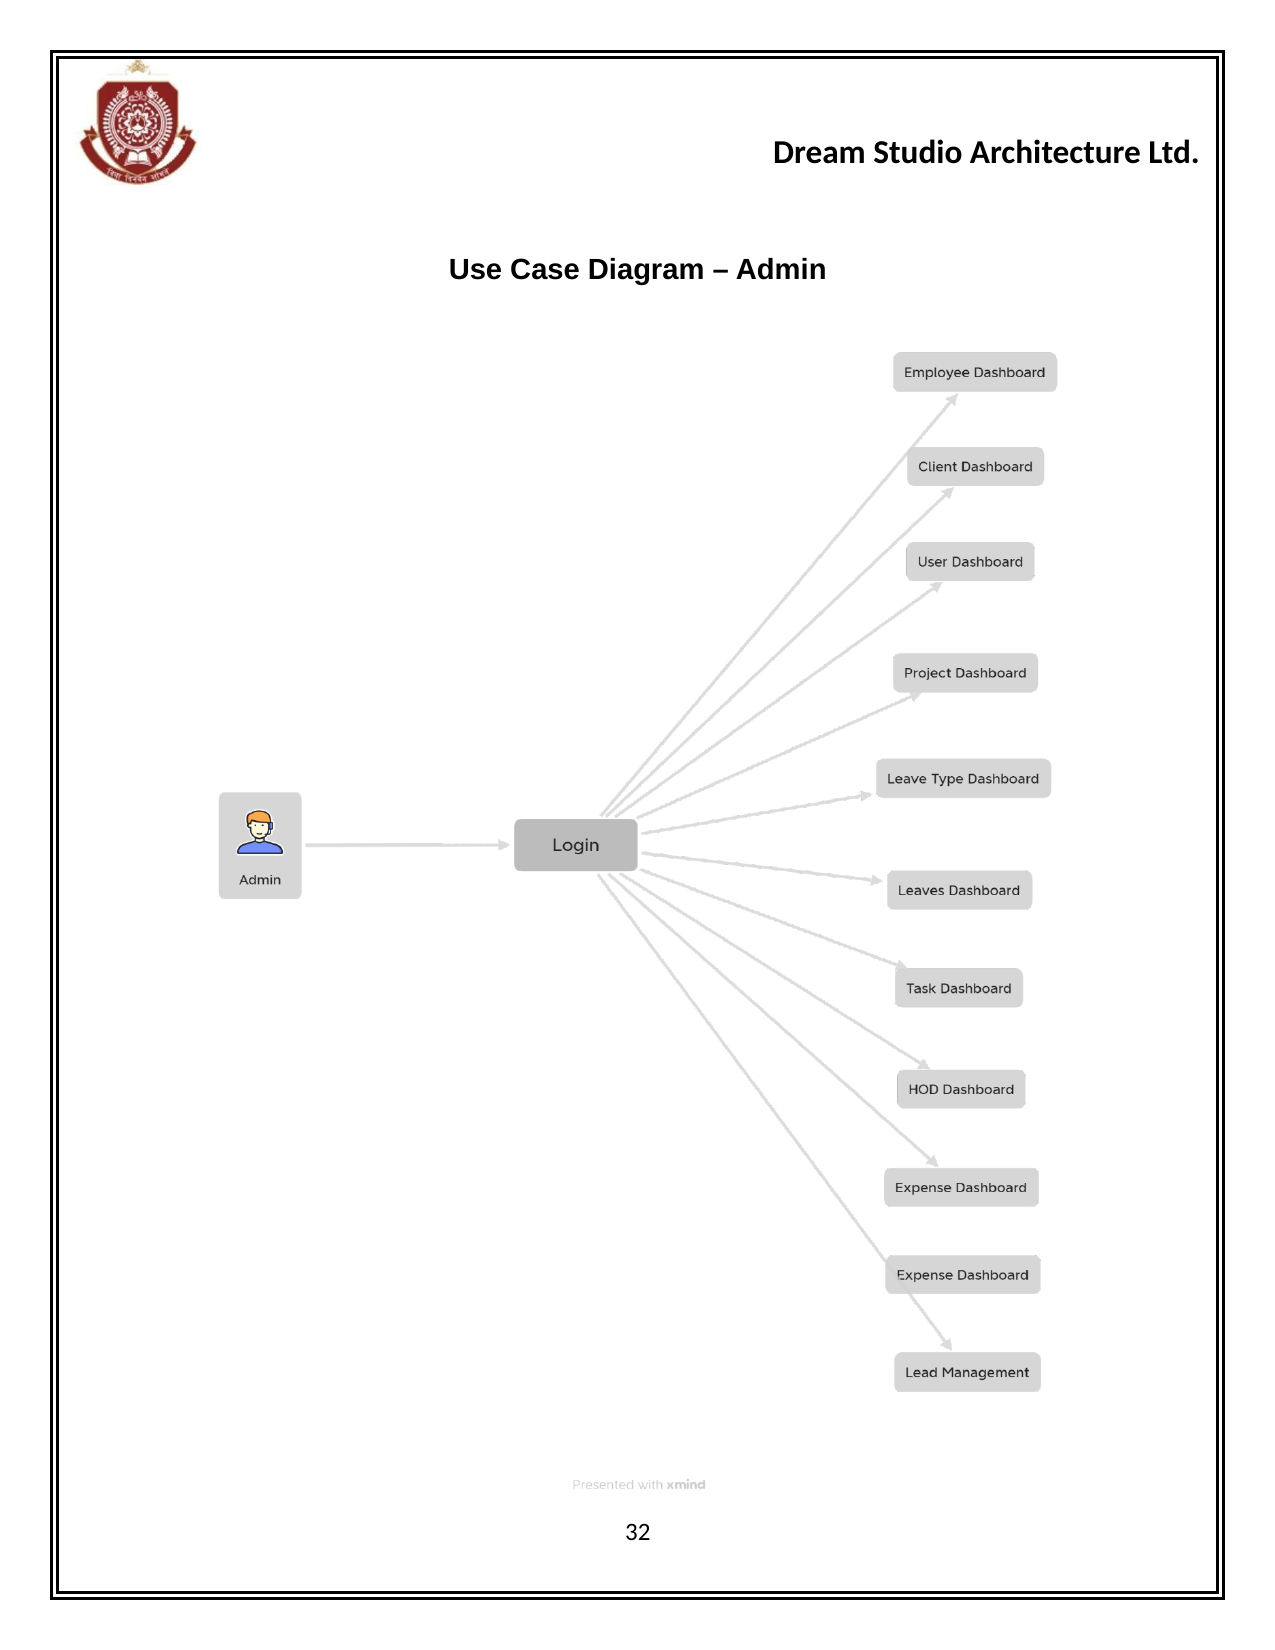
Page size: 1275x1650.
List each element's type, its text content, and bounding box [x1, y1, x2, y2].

picture [75, 59, 203, 185]
text Use Case Diagram – Admin [75, 252, 1200, 286]
picture [168, 304, 1107, 1508]
